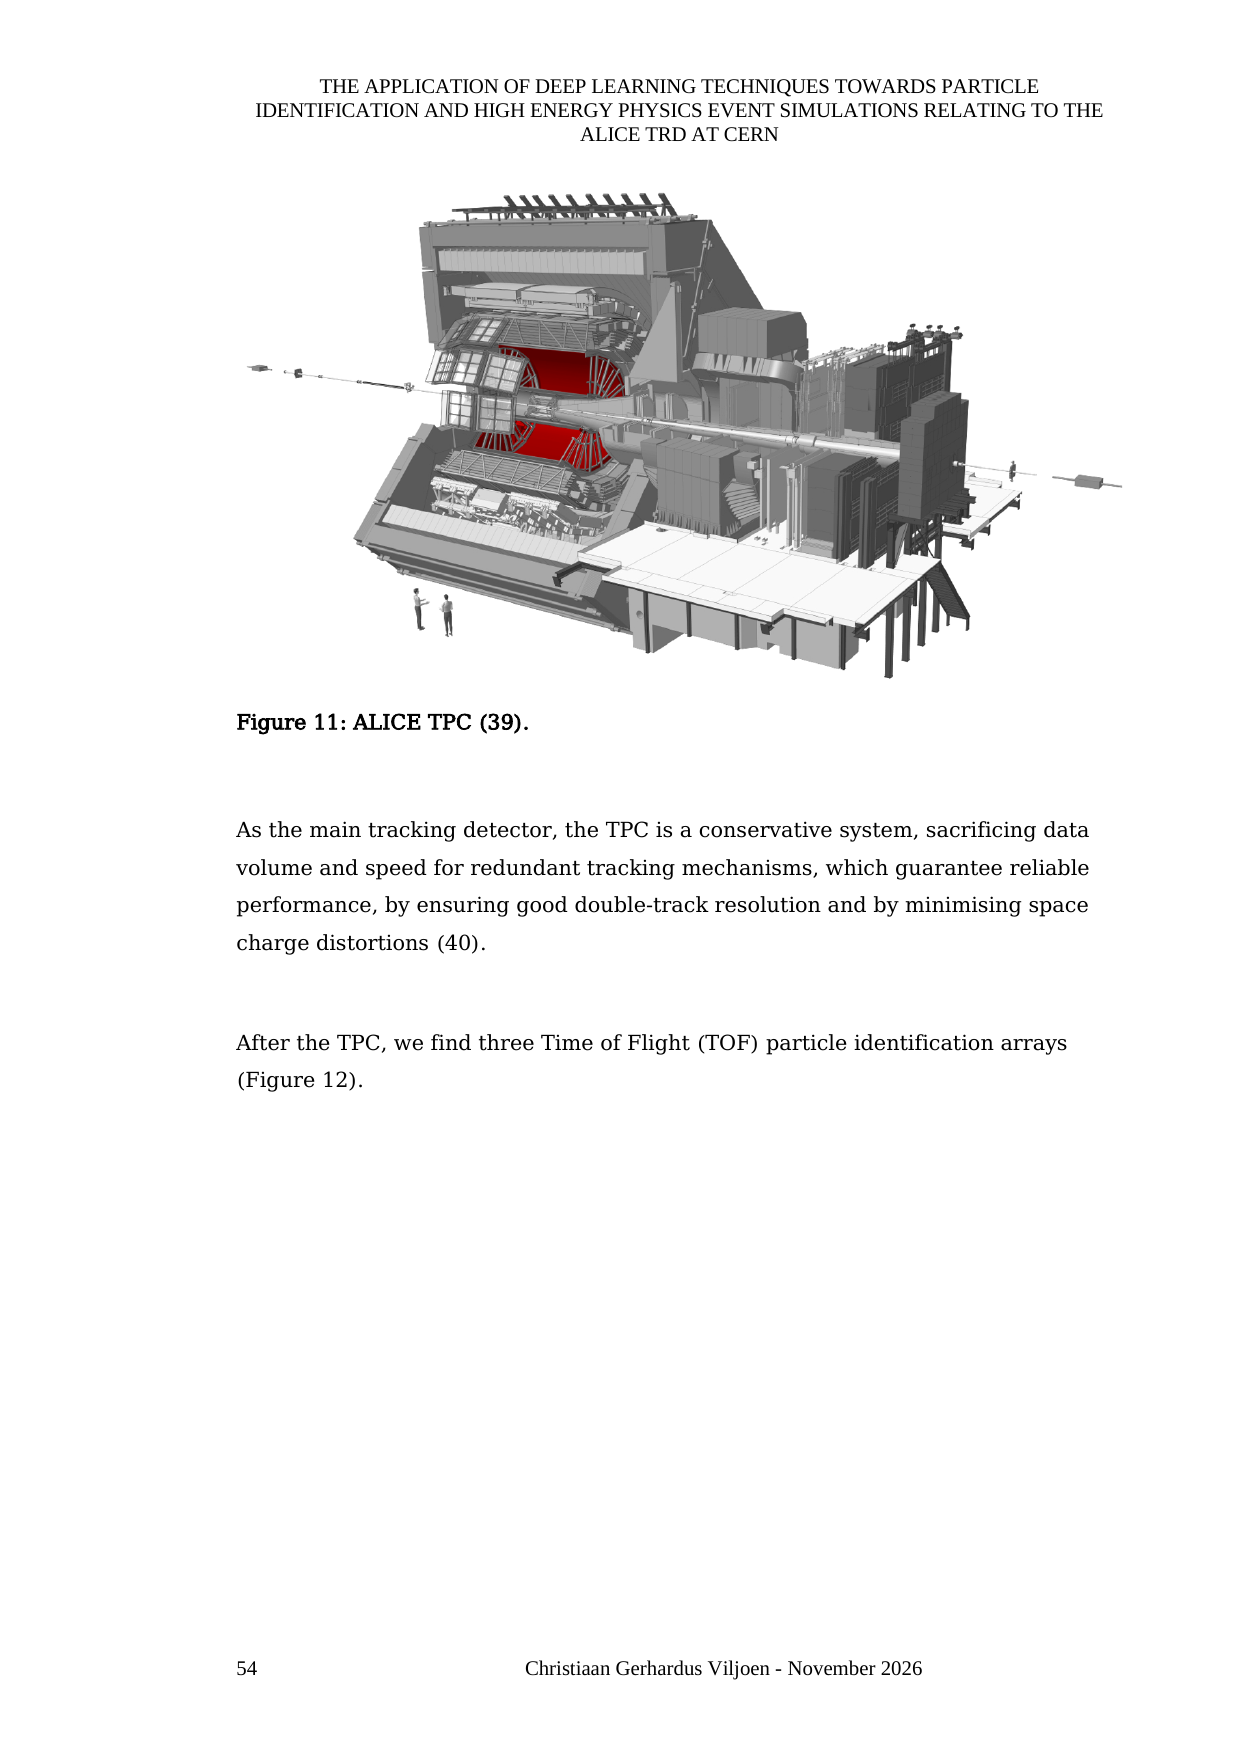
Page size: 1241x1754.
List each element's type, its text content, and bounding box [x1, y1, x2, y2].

text After the TPC, we find three Time of Flight (TOF) particle identification arrays (Figure 12). [236, 1029, 1122, 1092]
text As the main tracking detector, the TPC is a conservative system, sacrificing data volume and speed for redundant tracking mechanisms, which guarantee reliable performance, by ensuring good double-track resolution and by minimising space charge distortions . [236, 817, 1122, 954]
text Figure : ALICE TPC . [236, 709, 1122, 734]
picture [236, 183, 1123, 684]
